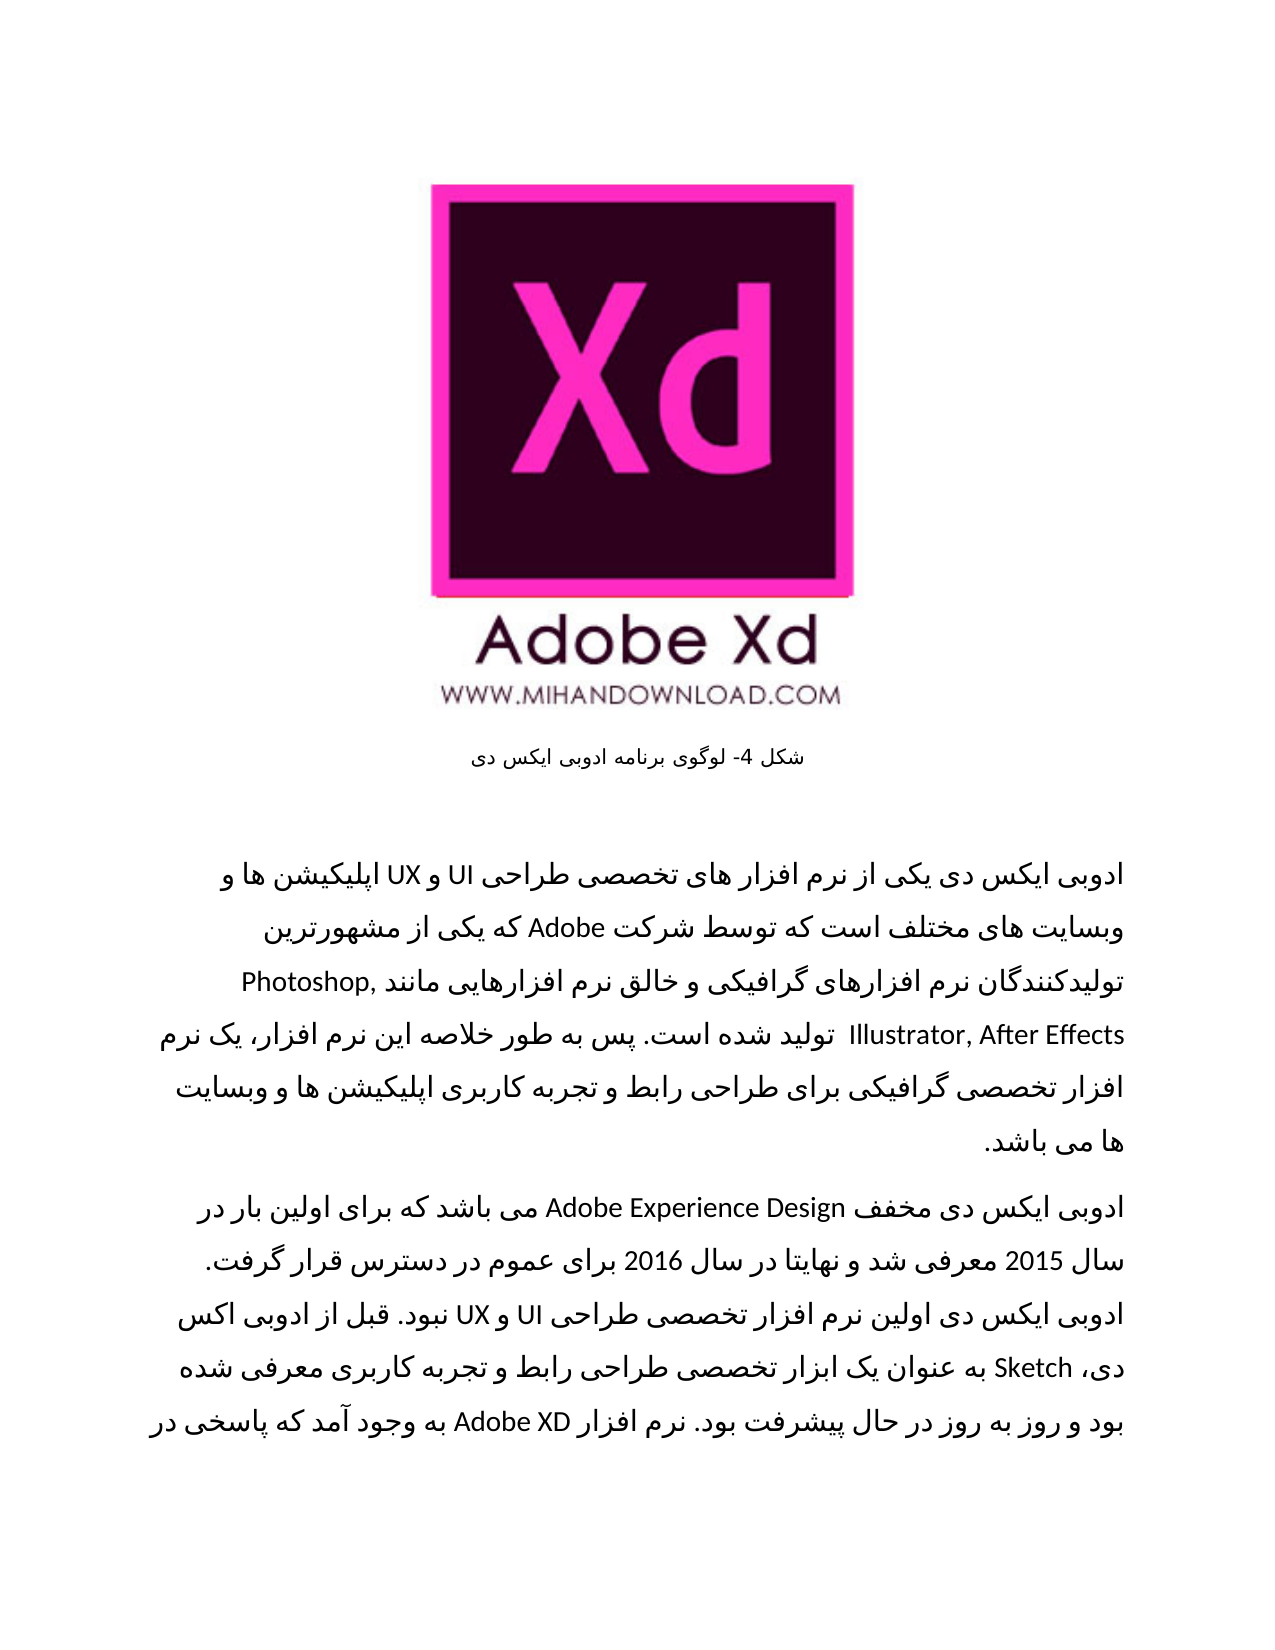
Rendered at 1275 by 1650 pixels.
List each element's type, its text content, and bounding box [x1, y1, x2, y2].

text شکل 4- لوگوی برنامه ادوبی ایکس دی [150, 745, 1125, 769]
picture [261, 150, 1014, 715]
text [150, 1189, 1125, 1438]
text ادوبی ایکس دی یکی از نرم افزار های تخصصی طراحی UI و UX اپلیکیشن ها و وبسایت های مختلف است که توسط شرکت Adobe که یکی از مشهورترین تولیدکنندگان نرم افزارهای گرافیکی و خالق نرم افزارهایی مانند Photoshop, Illustrator, After Effects تولید شده است. پس به طور خلاصه این نرم افزار، یک نرم افزار تخصصی گرافیکی برای طراحی رابط و تجربه کاربری اپلیکیشن ها و وبسایت ها می باشد. [150, 856, 1125, 1159]
